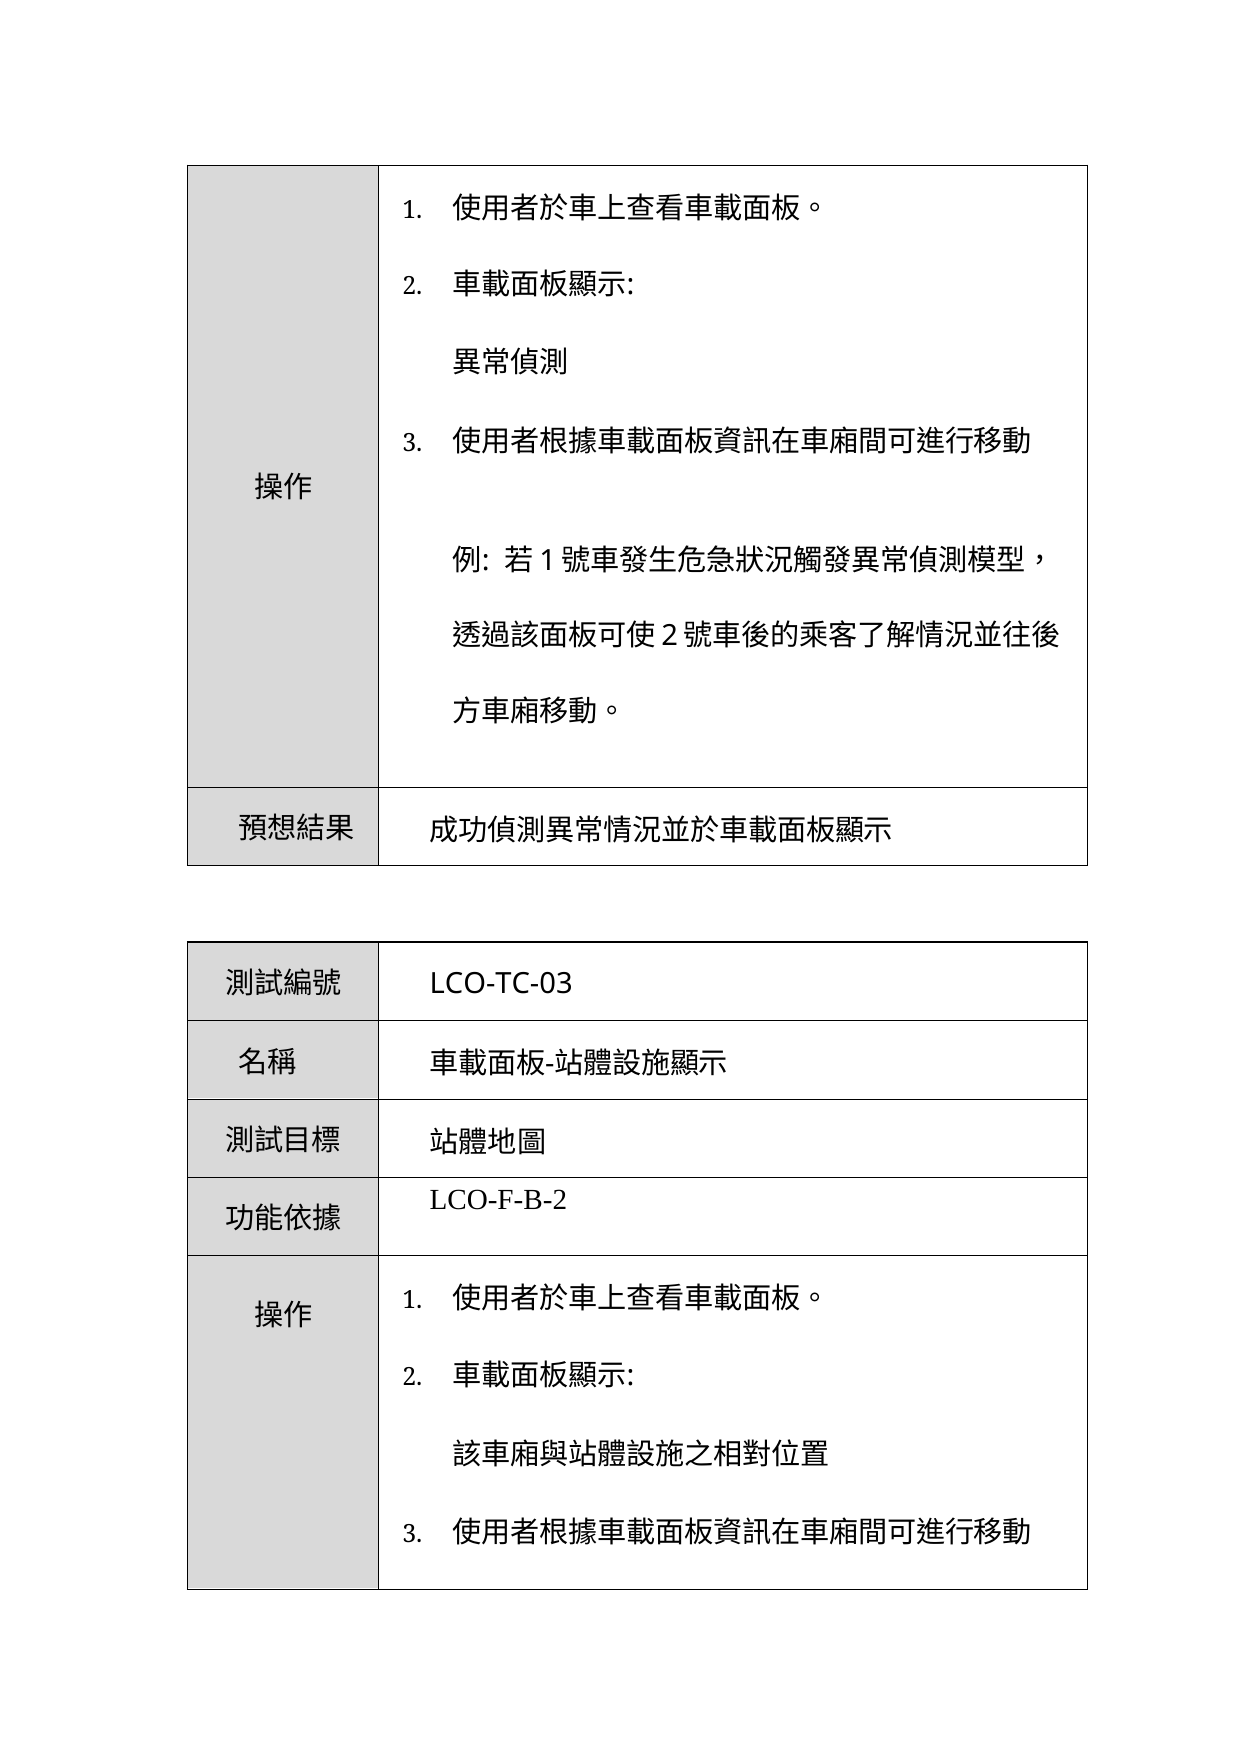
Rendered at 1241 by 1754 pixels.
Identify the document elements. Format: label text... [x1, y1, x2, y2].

table_cell 操作 [188, 1256, 378, 1588]
table_cell 車載面板-站體設施顯示 [379, 1021, 1087, 1098]
table_header LCO-TC-03 [379, 943, 1087, 1020]
table_cell 站體地圖 [379, 1100, 1087, 1177]
table_cell 功能依據 [188, 1178, 378, 1255]
table_cell 預想結果 [188, 788, 378, 865]
table_cell 成功偵測異常情況並於車載面板顯示 [379, 788, 1087, 865]
table_cell 測試目標 [188, 1100, 378, 1177]
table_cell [379, 1256, 1087, 1588]
table_cell LCO-F-B-2 [379, 1178, 1087, 1255]
table_header 測試編號 [188, 943, 378, 1020]
table_cell 使用者於車上查看車載面板。 車載面板顯示: 異常偵測 使用者根據車載面板資訊在車廂間可進行移動 例: 若1號車發生危急狀況觸發異常偵測模型，透過該面板可使2號車後的乘客了解情況並往後方車廂移動。 [379, 166, 1087, 787]
table_cell 名稱 [188, 1021, 378, 1098]
table_cell 操作 [188, 166, 378, 787]
